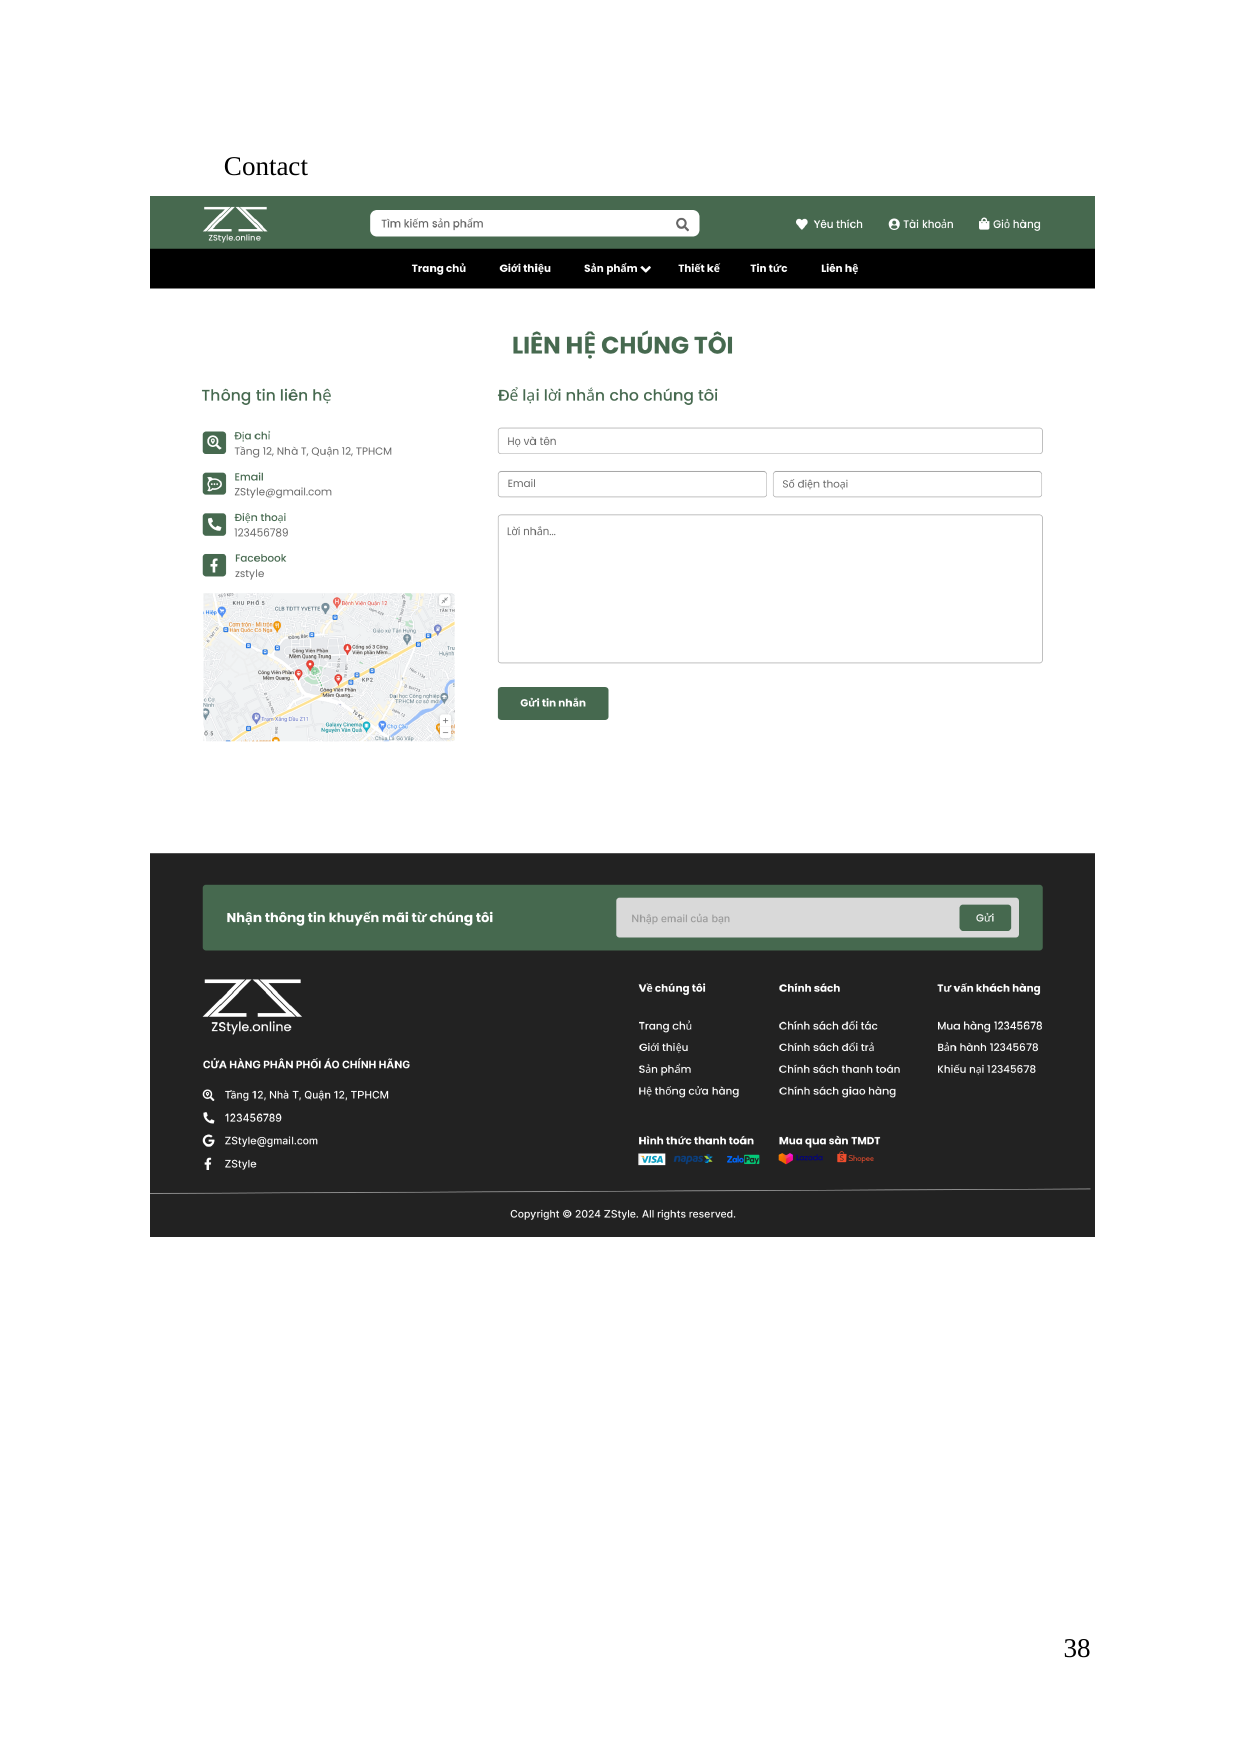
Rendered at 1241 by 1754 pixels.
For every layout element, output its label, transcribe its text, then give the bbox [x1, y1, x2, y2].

picture [150, 196, 1095, 1237]
text Contact [150, 150, 1090, 181]
